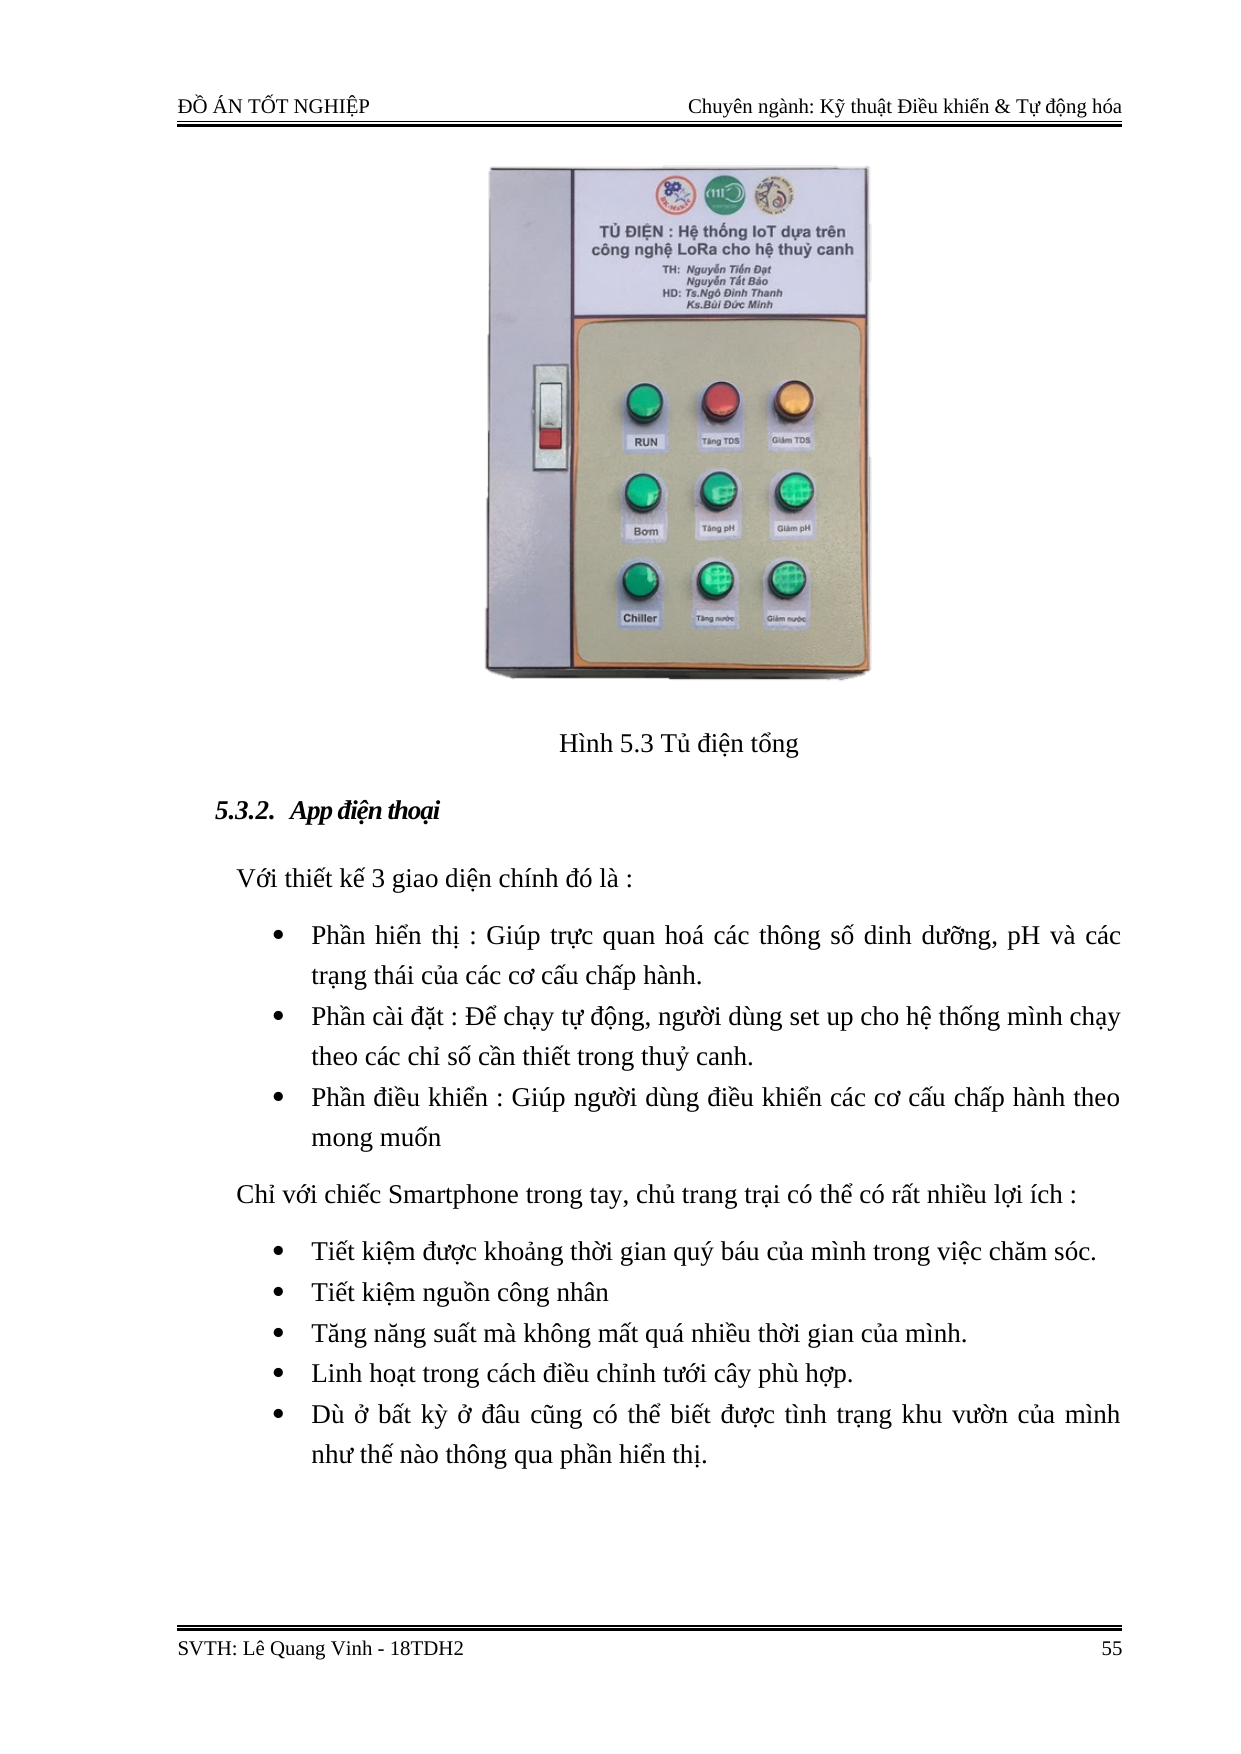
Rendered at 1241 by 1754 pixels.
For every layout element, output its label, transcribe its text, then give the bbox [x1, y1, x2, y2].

picture [460, 147, 898, 701]
list Dù ở bất kỳ ở đâu cũng có thể biết được tình trạng khu vườn của mình như thế nào thông qua phần hiển thị. [274, 1398, 1122, 1469]
list Tiết kiệm được khoảng thời gian quý báu của mình trong việc chăm sóc. [274, 1235, 1122, 1267]
subtitle App điện thoại [215, 794, 1122, 825]
list Phần cài đặt : Để chạy tự động, người dùng set up cho hệ thống mình chạy theo các chỉ số cần thiết trong thuỷ canh. [274, 1000, 1122, 1071]
list Tiết kiệm nguồn công nhân [274, 1276, 1122, 1307]
text Chỉ với chiếc Smartphone trong tay, chủ trang trại có thể có rất nhiều lợi ích : [177, 1178, 1122, 1209]
text Với thiết kế 3 giao diện chính đó là : [177, 862, 1122, 893]
list Linh hoạt trong cách điều chỉnh tưới cây phù hợp. [274, 1357, 1122, 1388]
list Phần điều khiển : Giúp người dùng điều khiển các cơ cấu chấp hành theo mong muốn [274, 1081, 1122, 1152]
text Hình 5.3 Tủ điện tổng [177, 727, 1122, 758]
list Phần hiển thị : Giúp trực quan hoá các thông số dinh dưỡng, pH và các trạng thái của các cơ cấu chấp hành. [274, 919, 1122, 991]
list Tăng năng suất mà không mất quá nhiều thời gian của mình. [274, 1317, 1122, 1348]
